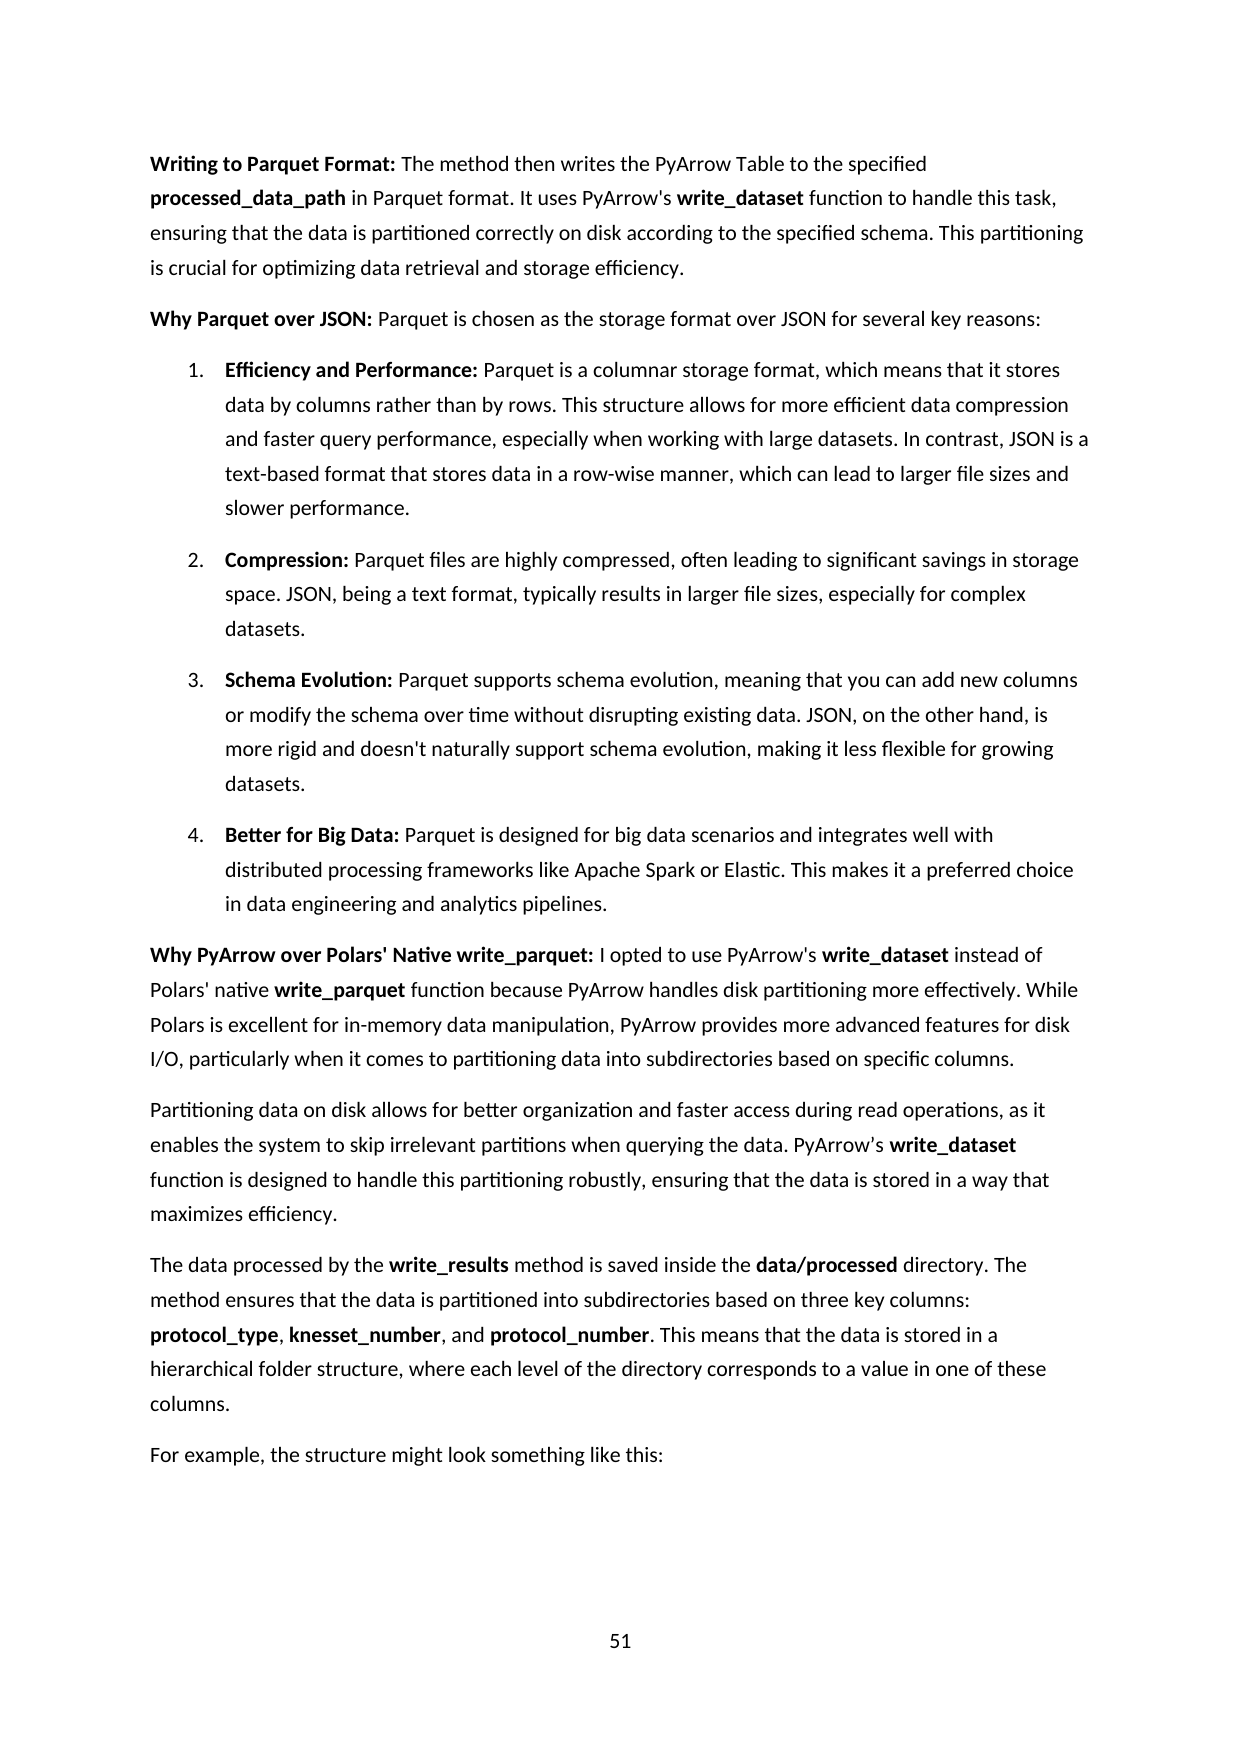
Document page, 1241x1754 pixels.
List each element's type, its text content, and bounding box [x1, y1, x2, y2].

list Better for Big Data: Parquet is designed for big data scenarios and integrates well with distributed processing frameworks like Apache Spark or Elastic. This makes it a preferred choice in data engineering and analytics pipelines. [187, 821, 1090, 917]
text Why Parquet over JSON: Parquet is chosen as the storage format over JSON for several key reasons: [150, 305, 1090, 332]
text Why PyArrow over Polars' Native write_parquet: I opted to use PyArrow's write_dataset instead of Polars' native write_parquet function because PyArrow handles disk partitioning more effectively. While Polars is excellent for in-memory data manipulation, PyArrow provides more advanced features for disk I/O, particularly when it comes to partitioning data into subdirectories based on specific columns. [150, 942, 1090, 1072]
text For example, the structure might look something like this: [150, 1441, 1090, 1468]
text Partitioning data on disk allows for better organization and faster access during read operations, as it enables the system to skip irrelevant partitions when querying the data. PyArrow’s write_dataset function is designed to handle this partitioning robustly, ensuring that the data is stored in a way that maximizes efficiency. [150, 1097, 1090, 1227]
text Writing to Parquet Format: The method then writes the PyArrow Table to the specified processed_data_path in Parquet format. It uses PyArrow's write_dataset function to handle this task, ensuring that the data is partitioned correctly on disk according to the specified schema. This partitioning is crucial for optimizing data retrieval and storage efficiency. [150, 150, 1090, 280]
text The data processed by the write_results method is saved inside the data/processed directory. The method ensures that the data is partitioned into subdirectories based on three key columns: protocol_type, knesset_number, and protocol_number. This means that the data is stored in a hierarchical folder structure, where each level of the directory corresponds to a value in one of these columns. [150, 1252, 1090, 1417]
list Compression: Parquet files are highly compressed, often leading to significant savings in storage space. JSON, being a text format, typically results in larger file sizes, especially for complex datasets. [187, 546, 1090, 642]
list Schema Evolution: Parquet supports schema evolution, meaning that you can add new columns or modify the schema over time without disrupting existing data. JSON, on the other hand, is more rigid and doesn't naturally support schema evolution, making it less flexible for growing datasets. [187, 666, 1090, 797]
list Efficiency and Performance: Parquet is a columnar storage format, which means that it stores data by columns rather than by rows. This structure allows for more efficient data compression and faster query performance, especially when working with large datasets. In contrast, JSON is a text-based format that stores data in a row-wise manner, which can lead to larger file sizes and slower performance. [187, 356, 1090, 521]
